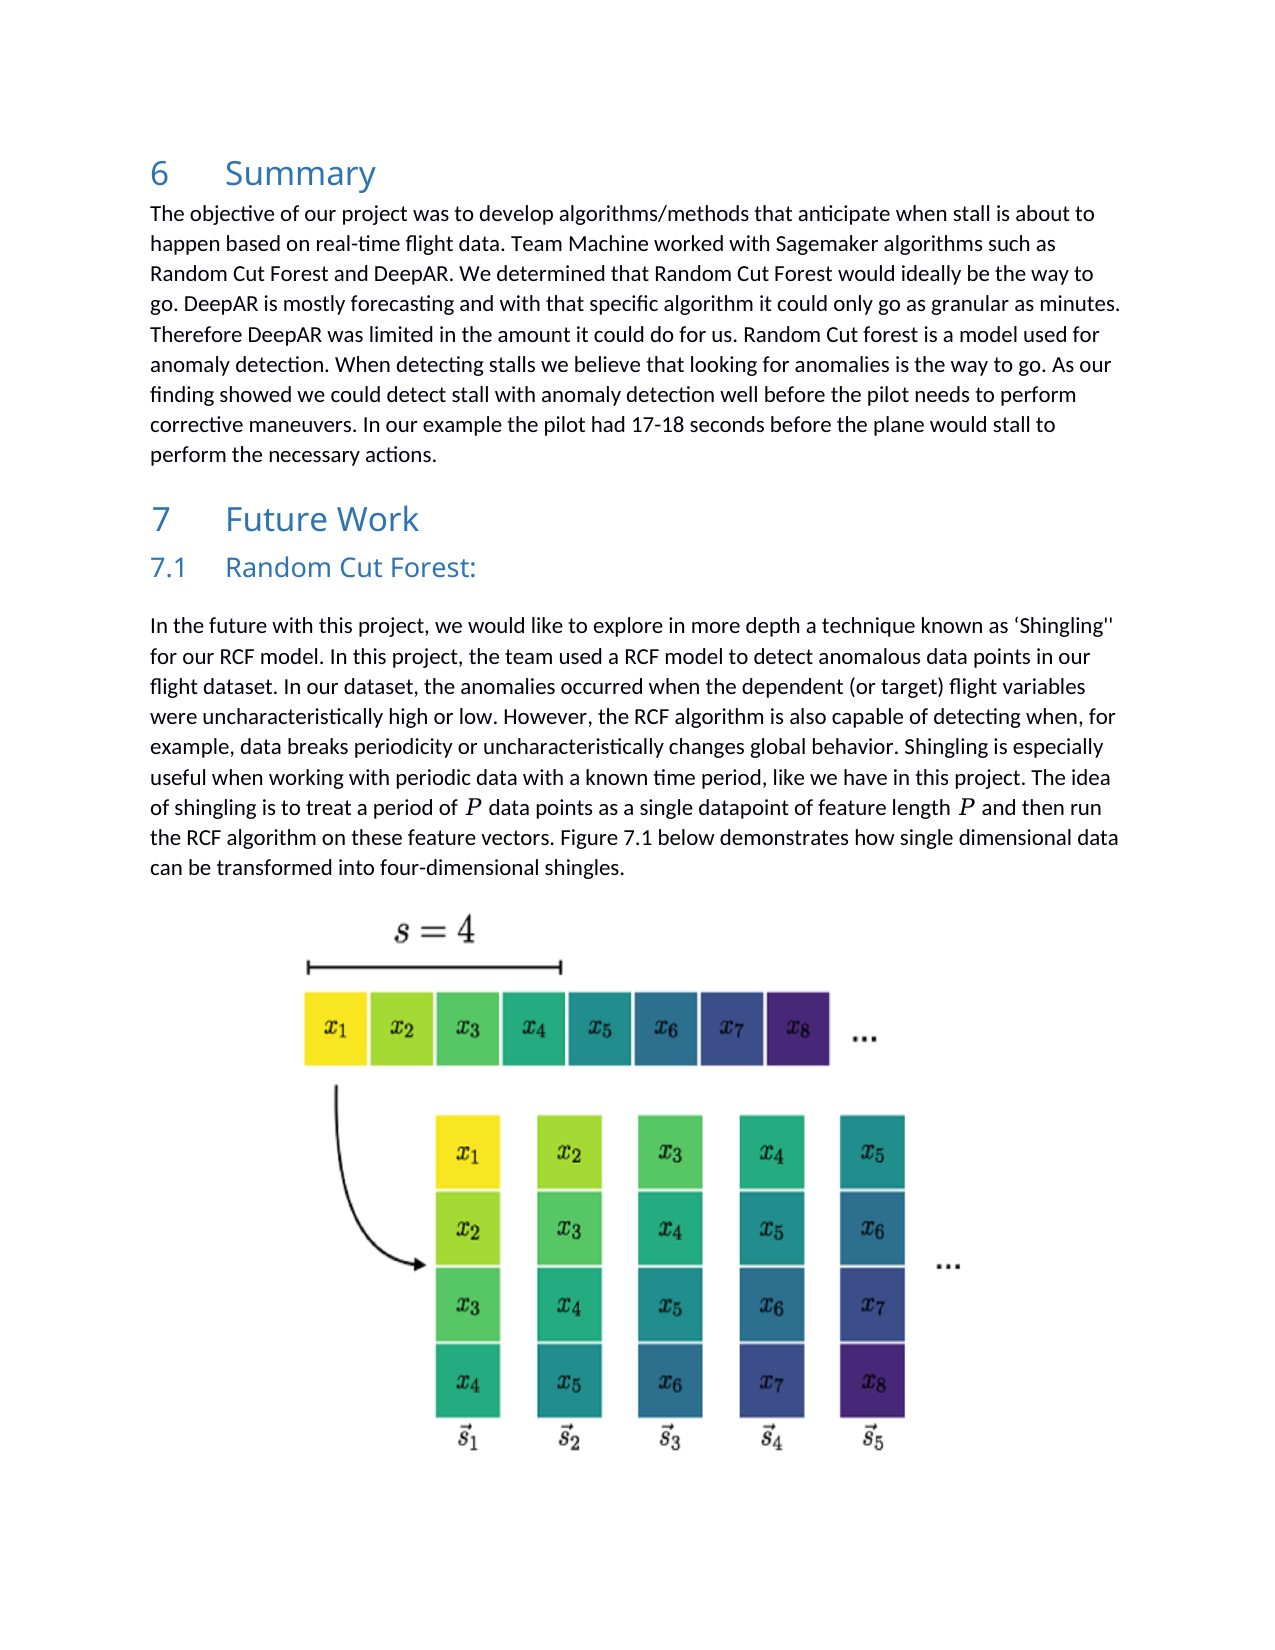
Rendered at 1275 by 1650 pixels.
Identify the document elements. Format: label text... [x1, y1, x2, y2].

subtitle Future Work [150, 496, 1125, 541]
text In the future with this project, we would like to explore in more depth a technique known as ‘Shingling'' for our RCF model. In this project, the team used a RCF model to detect anomalous data points in our flight dataset. In our dataset, the anomalies occurred when the dependent (or target) flight variables were uncharacteristically high or low. However, the RCF algorithm is also capable of detecting when, for example, data breaks periodicity or uncharacteristically changes global behavior. Shingling is especially useful when working with periodic data with a known time period, like we have in this project. The idea of shingling is to treat a period of 𝑃 data points as a single datapoint of feature length 𝑃 and then run the RCF algorithm on these feature vectors. Figure 7.1 below demonstrates how single dimensional data can be transformed into four-dimensional shingles. [150, 612, 1125, 881]
text The objective of our project was to develop algorithms/methods that anticipate when stall is about to happen based on real-time flight data. Team Machine worked with Sagemaker algorithms such as Random Cut Forest and DeepAR. We determined that Random Cut Forest would ideally be the way to go. DeepAR is mostly forecasting and with that specific algorithm it could only go as granular as minutes. Therefore DeepAR was limited in the amount it could do for us. Random Cut forest is a model used for anomaly detection. When detecting stalls we believe that looking for anomalies is the way to go. As our finding showed we could detect stall with anomaly detection well before the pilot needs to perform corrective maneuvers. In our example the pilot had 17-18 seconds before the plane would stall to perform the necessary actions. [150, 199, 1125, 469]
picture [302, 906, 973, 1459]
subtitle Random Cut Forest: [150, 549, 1125, 586]
subtitle Summary [150, 150, 1125, 195]
